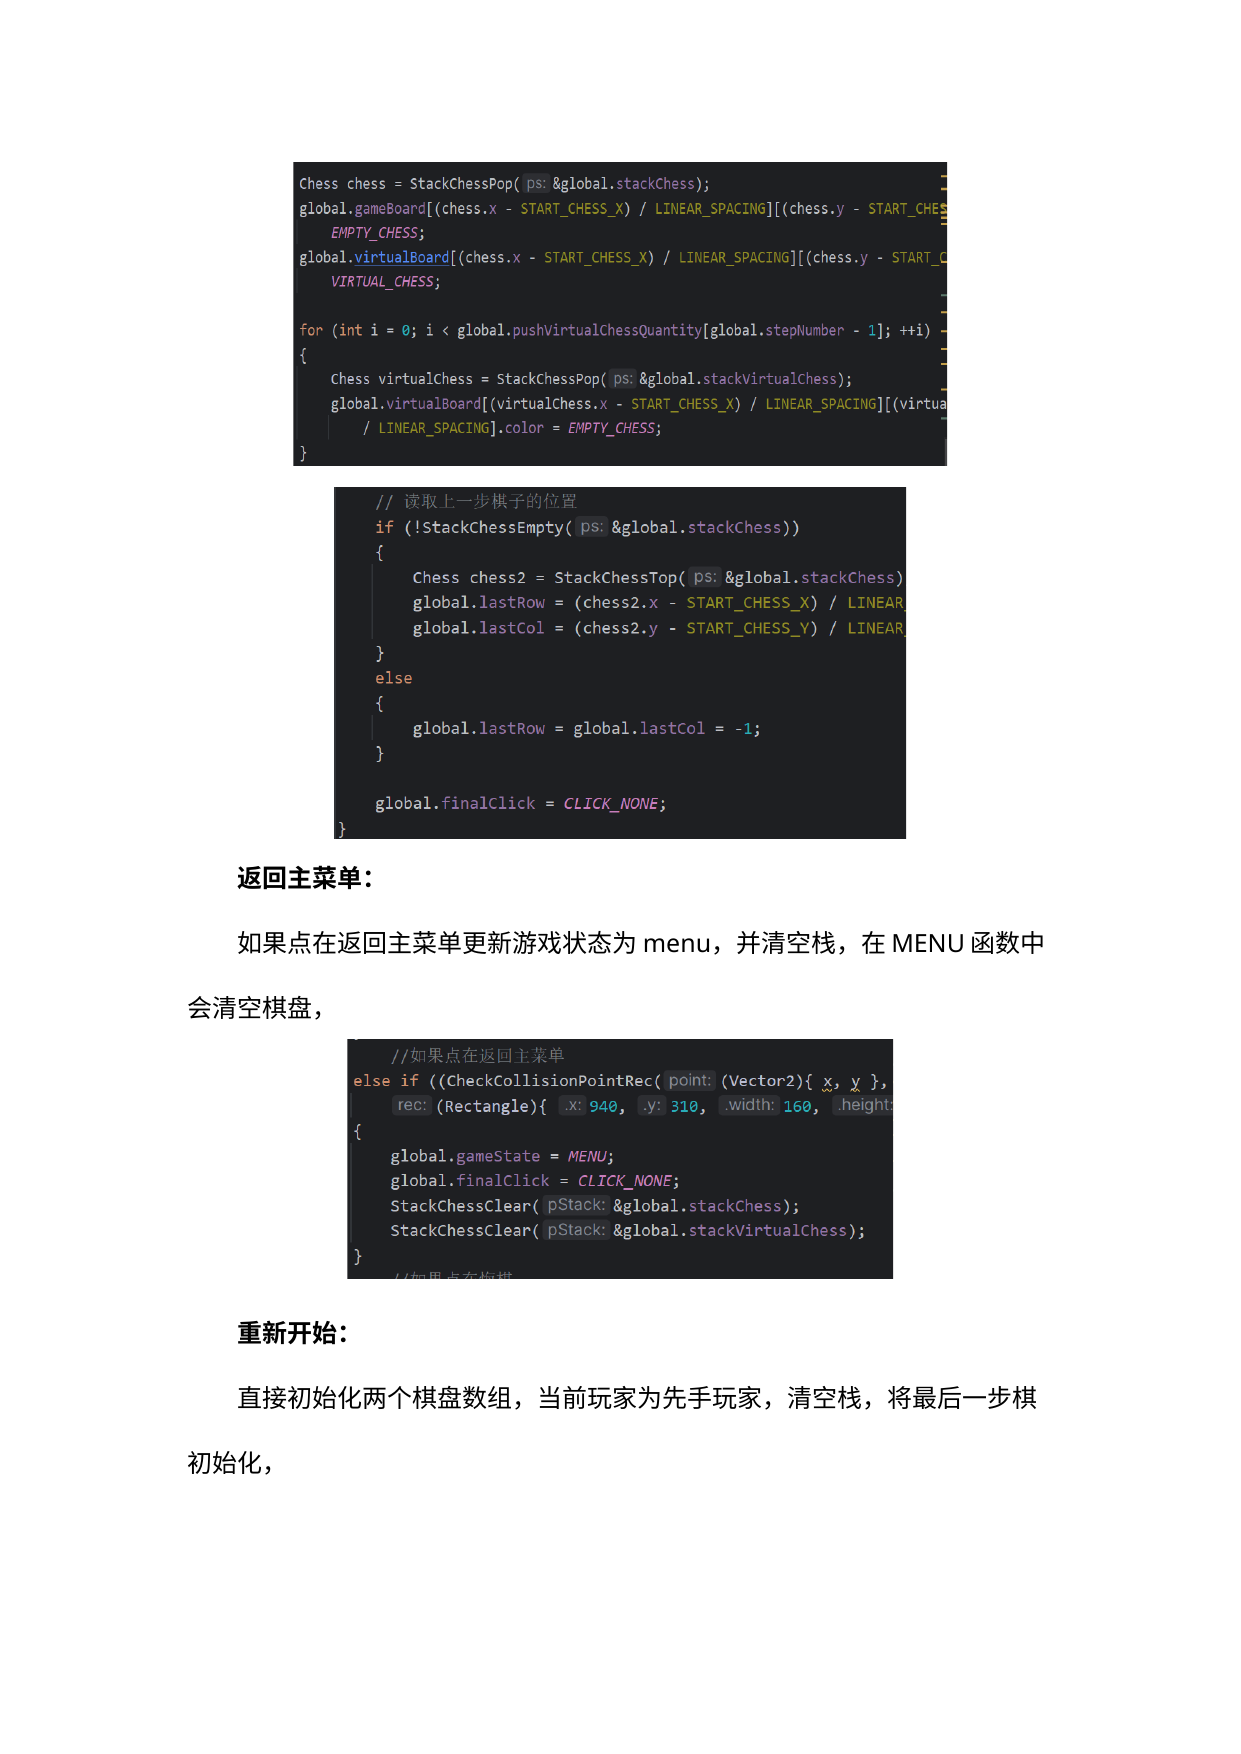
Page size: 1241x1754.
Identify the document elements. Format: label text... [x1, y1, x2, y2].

picture [293, 162, 948, 466]
subtitle 返回主菜单： [187, 844, 1053, 909]
subtitle 重新开始： [187, 1299, 1053, 1364]
text 直接初始化两个棋盘数组，当前玩家为先手玩家，清空栈，将最后一步棋初始化， [187, 1364, 1053, 1494]
picture [347, 1039, 894, 1279]
picture [334, 487, 907, 839]
text 如果点在返回主菜单更新游戏状态为menu，并清空栈，在MENU函数中会清空棋盘， [187, 909, 1053, 1039]
